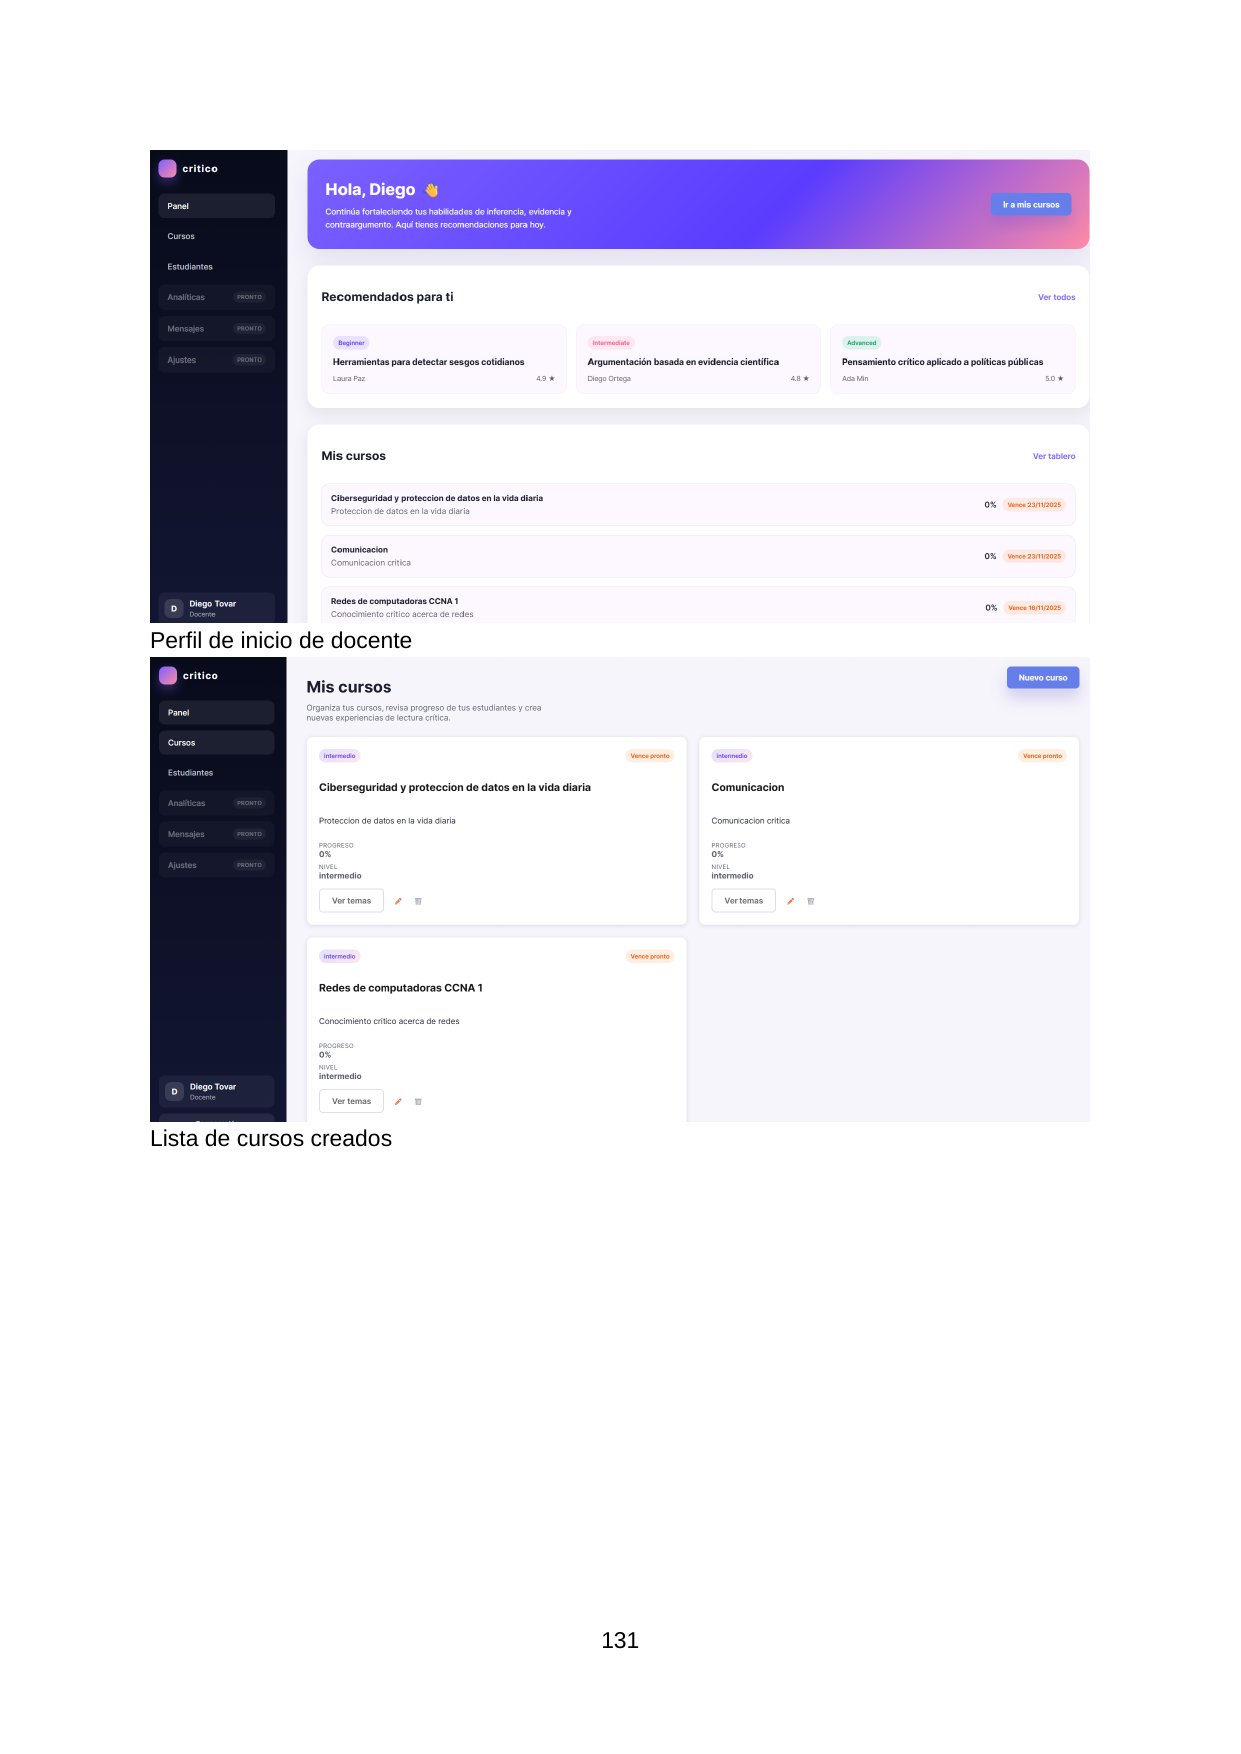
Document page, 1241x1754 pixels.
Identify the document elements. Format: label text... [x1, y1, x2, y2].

picture [150, 150, 1091, 623]
text Perfil de inicio de docente [150, 627, 1090, 653]
picture [150, 657, 1091, 1122]
text Lista de cursos creados [150, 1125, 1090, 1152]
